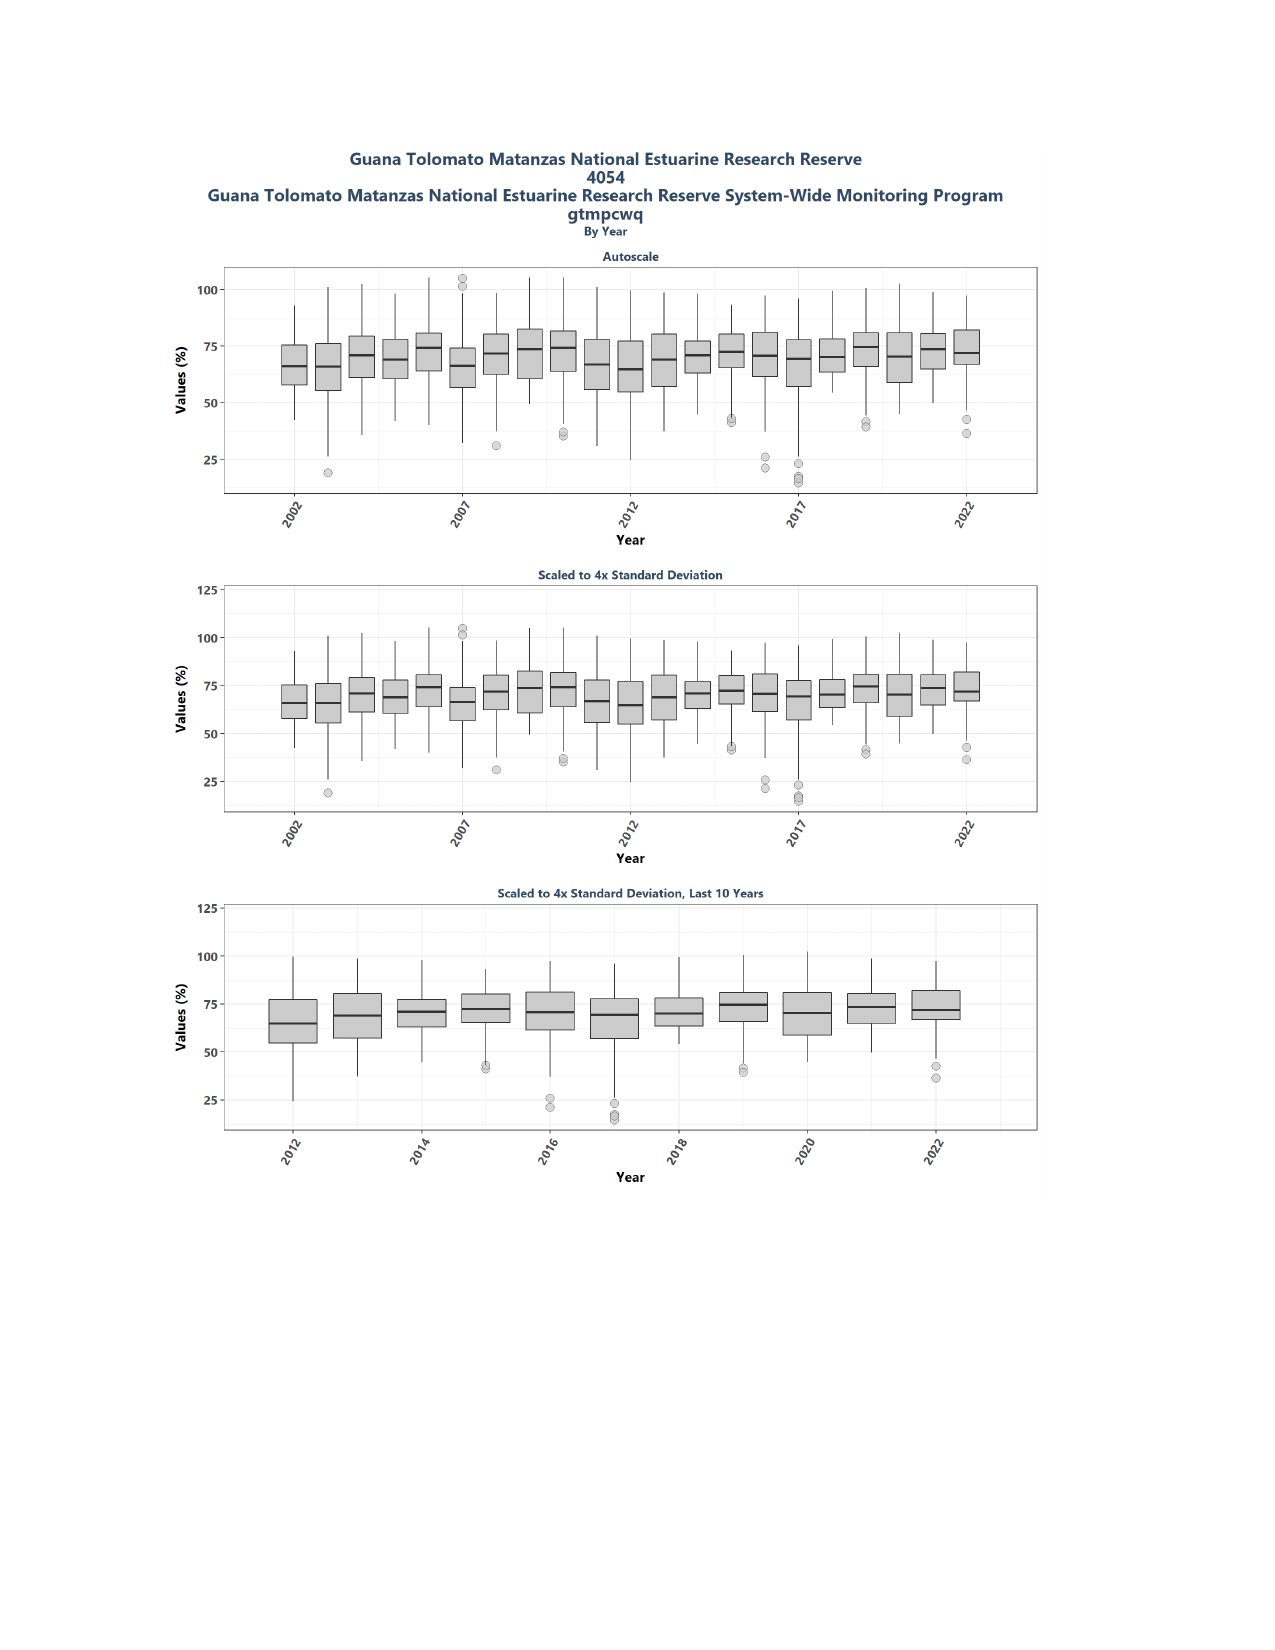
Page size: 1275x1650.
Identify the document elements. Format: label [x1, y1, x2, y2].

picture [168, 150, 1044, 1200]
